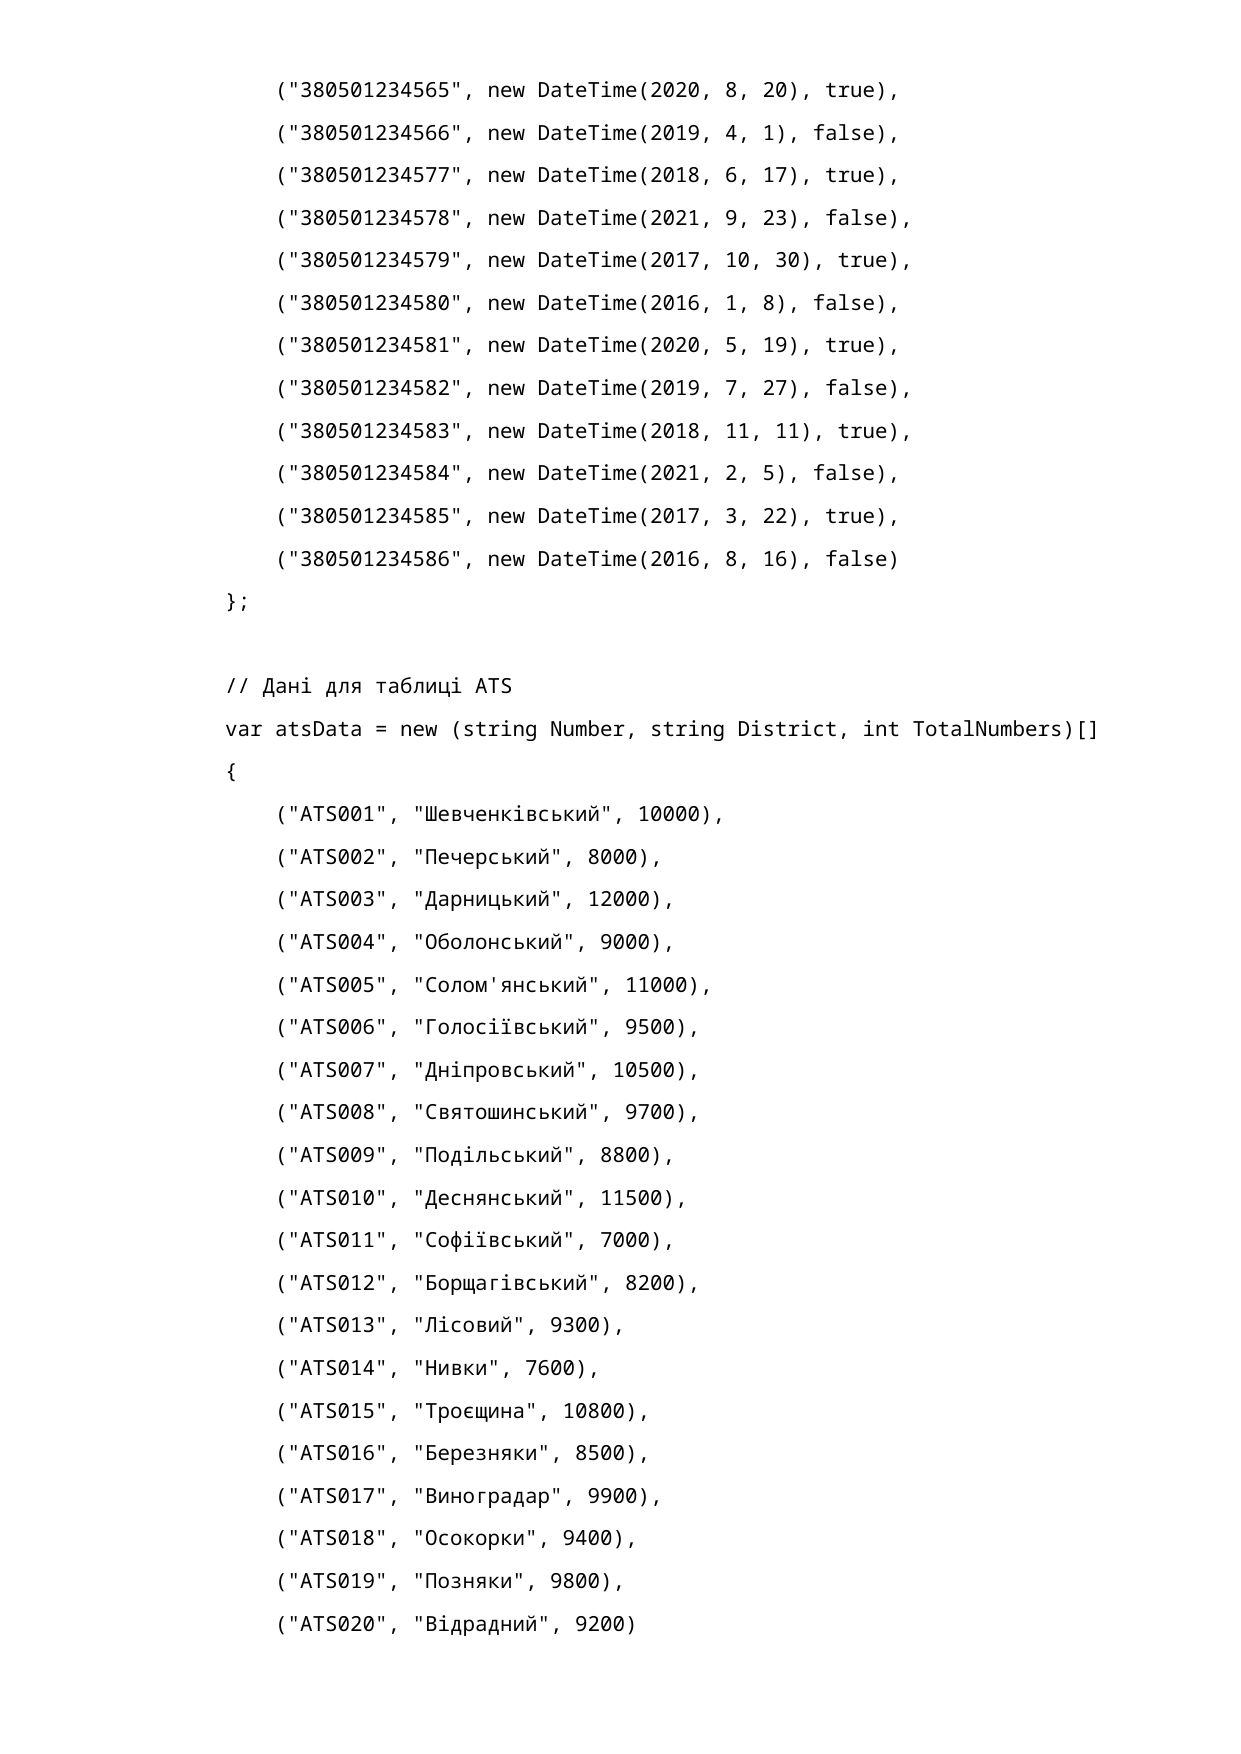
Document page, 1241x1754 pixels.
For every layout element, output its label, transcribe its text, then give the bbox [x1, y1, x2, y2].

text ("380501234580", new DateTime(2016, 1, 8), false), [75, 288, 1165, 316]
text ("ATS006", "Голосіївський", 9500), [75, 1012, 1165, 1041]
text ("ATS019", "Позняки", 9800), [75, 1566, 1165, 1594]
text ("ATS008", "Святошинський", 9700), [75, 1097, 1165, 1126]
text ("380501234578", new DateTime(2021, 9, 23), false), [75, 203, 1165, 231]
text ("ATS005", "Солом'янський", 11000), [75, 970, 1165, 998]
text ("ATS016", "Березняки", 8500), [75, 1438, 1165, 1467]
text }; [75, 586, 1165, 615]
text ("380501234586", new DateTime(2016, 8, 16), false) [75, 544, 1165, 572]
text ("380501234585", new DateTime(2017, 3, 22), true), [75, 501, 1165, 529]
text ("ATS010", "Деснянський", 11500), [75, 1183, 1165, 1211]
text { [75, 757, 1165, 785]
text ("ATS004", "Оболонський", 9000), [75, 927, 1165, 956]
text ("ATS018", "Осокорки", 9400), [75, 1523, 1165, 1552]
text ("ATS012", "Борщагівський", 8200), [75, 1268, 1165, 1296]
text ("380501234579", new DateTime(2017, 10, 30), true), [75, 245, 1165, 274]
text ("ATS020", "Відрадний", 9200) [75, 1609, 1165, 1637]
text ("ATS009", "Подільський", 8800), [75, 1140, 1165, 1168]
text ("ATS015", "Троєщина", 10800), [75, 1396, 1165, 1424]
text ("ATS014", "Нивки", 7600), [75, 1353, 1165, 1382]
text // Дані для таблиці ATS [75, 671, 1165, 700]
text ("ATS007", "Дніпровський", 10500), [75, 1055, 1165, 1083]
text var atsData = new (string Number, string District, int TotalNumbers)[] [75, 714, 1165, 742]
text ("ATS017", "Виноградар", 9900), [75, 1481, 1165, 1509]
text ("380501234577", new DateTime(2018, 6, 17), true), [75, 160, 1165, 189]
text ("380501234565", new DateTime(2020, 8, 20), true), [75, 75, 1165, 103]
text ("ATS001", "Шевченківський", 10000), [75, 799, 1165, 828]
text ("380501234582", new DateTime(2019, 7, 27), false), [75, 373, 1165, 402]
text ("ATS013", "Лісовий", 9300), [75, 1311, 1165, 1339]
text ("380501234566", new DateTime(2019, 4, 1), false), [75, 118, 1165, 146]
text ("380501234584", new DateTime(2021, 2, 5), false), [75, 458, 1165, 487]
text ("ATS003", "Дарницький", 12000), [75, 884, 1165, 913]
text ("380501234581", new DateTime(2020, 5, 19), true), [75, 331, 1165, 359]
text ("ATS002", "Печерський", 8000), [75, 842, 1165, 870]
text ("380501234583", new DateTime(2018, 11, 11), true), [75, 416, 1165, 444]
text ("ATS011", "Софіївський", 7000), [75, 1225, 1165, 1254]
